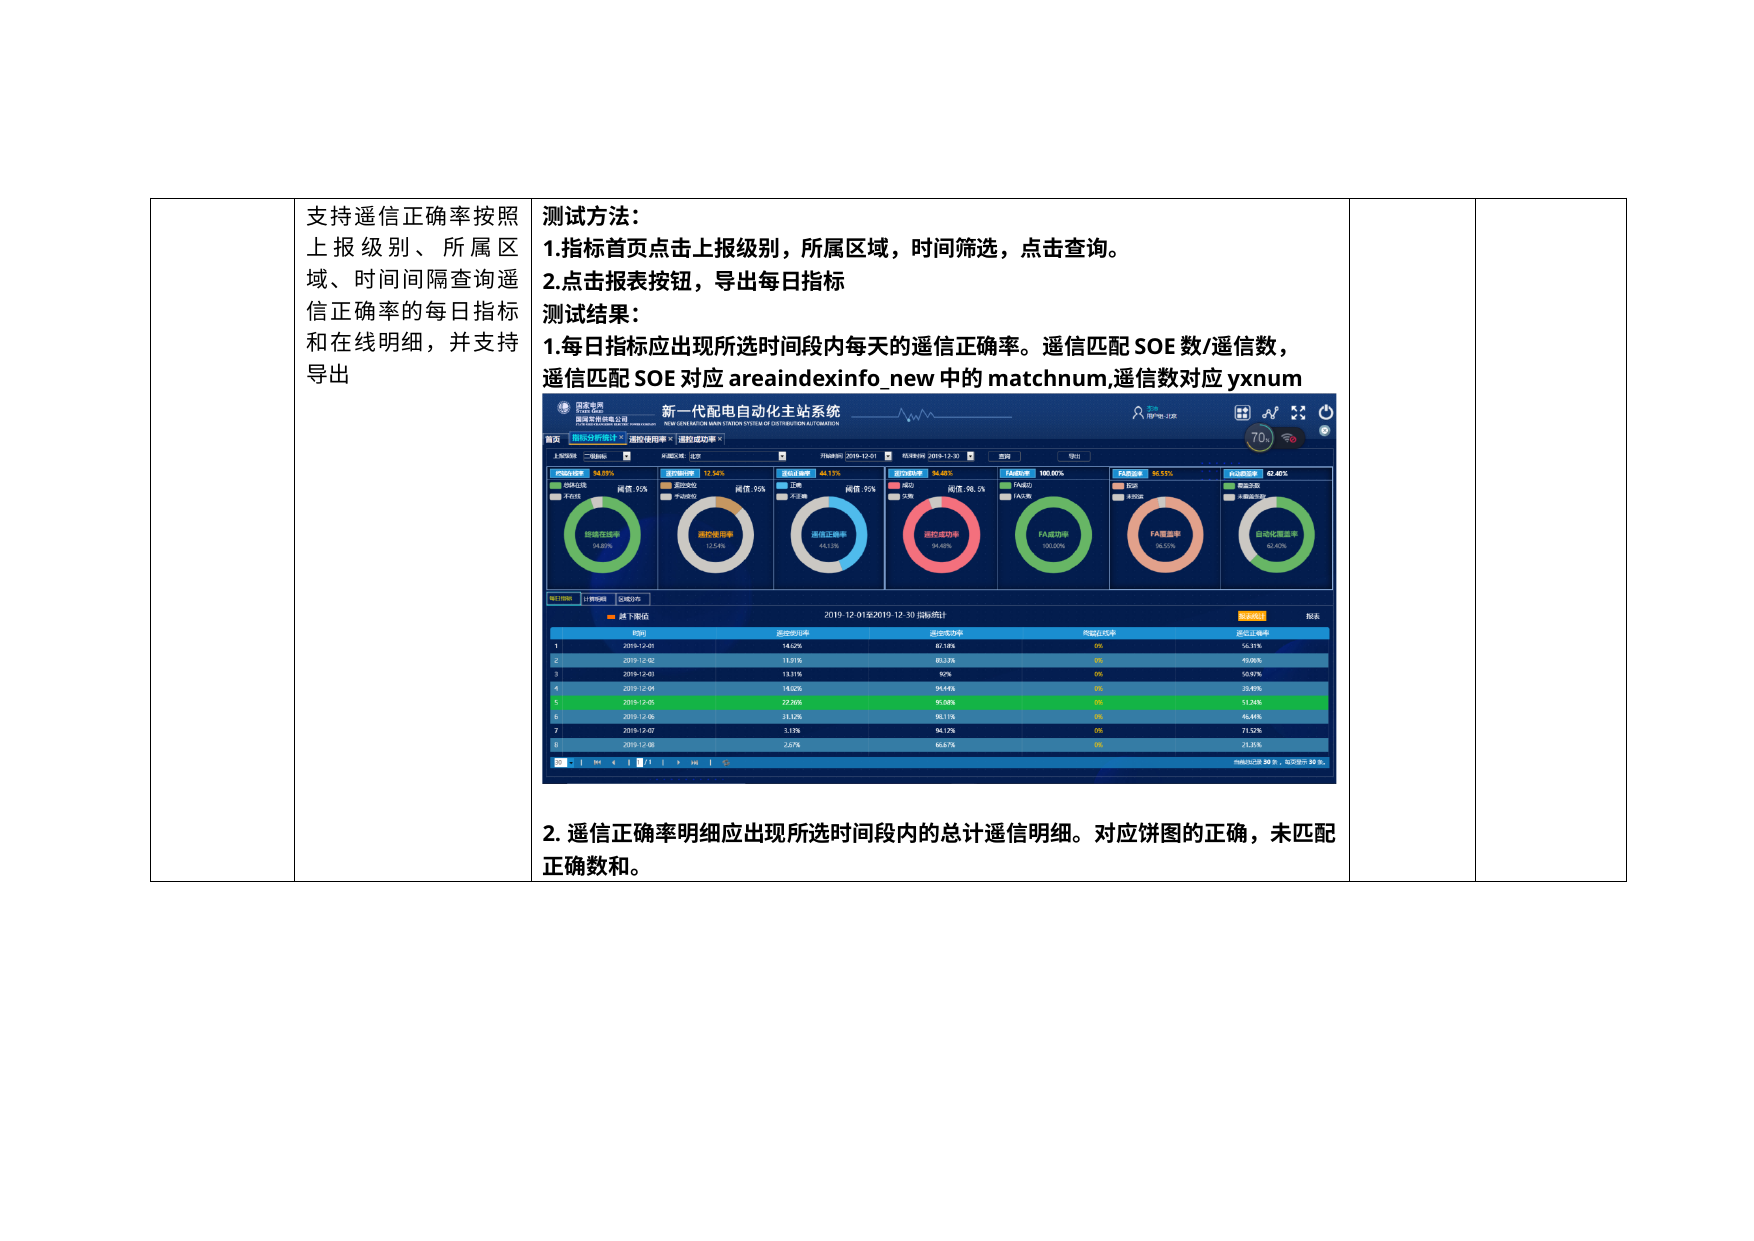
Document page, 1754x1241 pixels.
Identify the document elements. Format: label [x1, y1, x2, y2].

picture [542, 393, 1337, 784]
table_cell [151, 199, 294, 881]
table_cell [532, 199, 1349, 881]
table_cell [295, 199, 531, 881]
table_cell [1350, 199, 1475, 881]
table_cell [1476, 199, 1626, 881]
